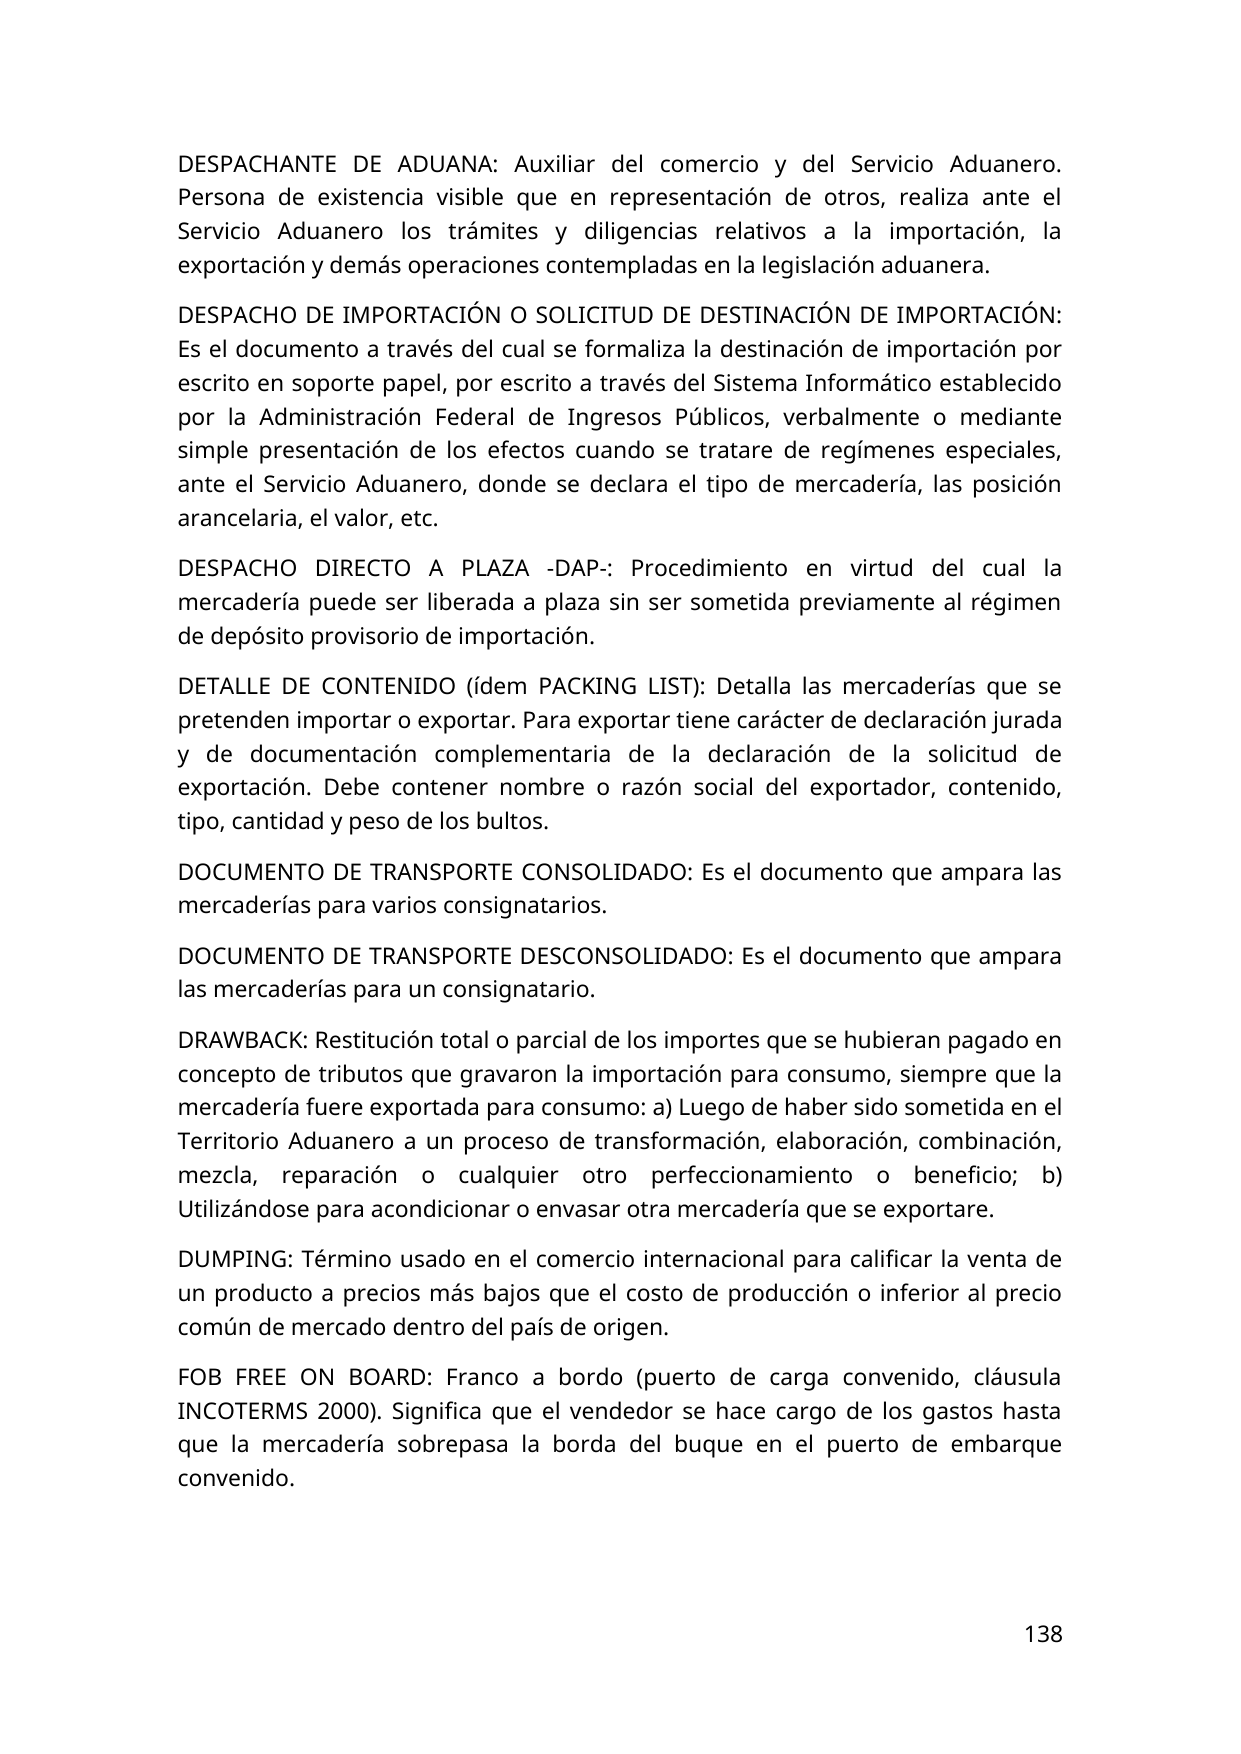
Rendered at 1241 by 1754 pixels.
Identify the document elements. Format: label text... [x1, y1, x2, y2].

text DOCUMENTO DE TRANSPORTE CONSOLIDADO: Es el documento que ampara las mercaderías para varios consignatarios. [177, 856, 1063, 921]
text DUMPING: Término usado en el comercio internacional para calificar la venta de un producto a precios más bajos que el costo de producción o inferior al precio común de mercado dentro del país de origen. [177, 1243, 1063, 1342]
text DESPACHO DE IMPORTACIÓN O SOLICITUD DE DESTINACIÓN DE IMPORTACIÓN: Es el documento a través del cual se formaliza la destinación de importación por escrito en soporte papel, por escrito a través del Sistema Informático establecido por la Administración Federal de Ingresos Públicos, verbalmente o mediante simple presentación de los efectos cuando se tratare de regímenes especiales, ante el Servicio Aduanero, donde se declara el tipo de mercadería, las posición arancelaria, el valor, etc. [177, 299, 1063, 533]
text DETALLE DE CONTENIDO (ídem PACKING LIST): Detalla las mercaderías que se pretenden importar o exportar. Para exportar tiene carácter de declaración jurada y de documentación complementaria de la declaración de la solicitud de exportación. Debe contener nombre o razón social del exportador, contenido, tipo, cantidad y peso de los bultos. [177, 670, 1063, 836]
text FOB FREE ON BOARD: Franco a bordo (puerto de carga convenido, cláusula INCOTERMS 2000). Significa que el vendedor se hace cargo de los gastos hasta que la mercadería sobrepasa la borda del buque en el puerto de embarque convenido. [177, 1361, 1063, 1493]
text DOCUMENTO DE TRANSPORTE DESCONSOLIDADO: Es el documento que ampara las mercaderías para un consignatario. [177, 940, 1063, 1005]
text DRAWBACK: Restitución total o parcial de los importes que se hubieran pagado en concepto de tributos que gravaron la importación para consumo, siempre que la mercadería fuere exportada para consumo: a) Luego de haber sido sometida en el Territorio Aduanero a un proceso de transformación, elaboración, combinación, mezcla, reparación o cualquier otro perfeccionamiento o beneficio; b) Utilizándose para acondicionar o envasar otra mercadería que se exportare. [177, 1024, 1063, 1224]
text DESPACHO DIRECTO A PLAZA -DAP-: Procedimiento en virtud del cual la mercadería puede ser liberada a plaza sin ser sometida previamente al régimen de depósito provisorio de importación. [177, 552, 1063, 651]
text DESPACHANTE DE ADUANA: Auxiliar del comercio y del Servicio Aduanero. Persona de existencia visible que en representación de otros, realiza ante el Servicio Aduanero los trámites y diligencias relativos a la importación, la exportación y demás operaciones contempladas en la legislación aduanera. [177, 148, 1063, 280]
